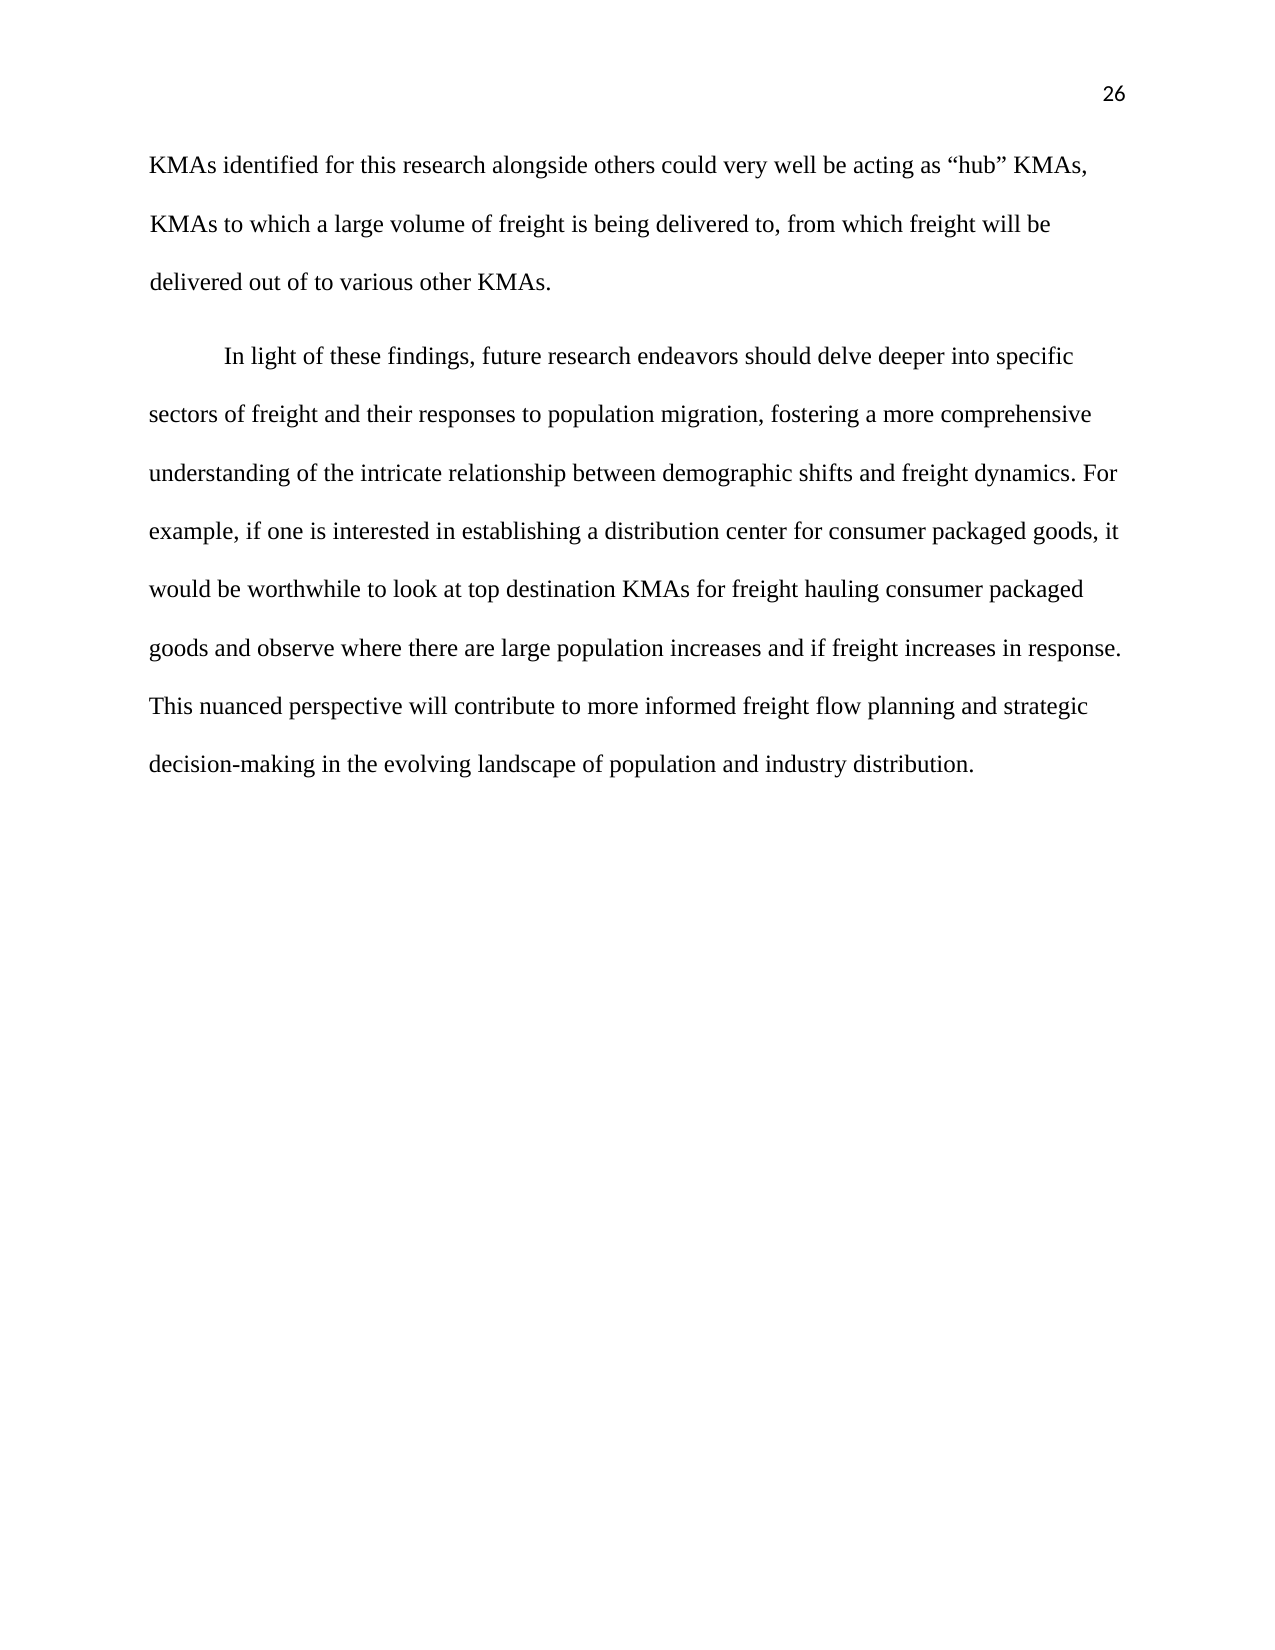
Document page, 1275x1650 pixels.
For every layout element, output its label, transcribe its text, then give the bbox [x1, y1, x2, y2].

text In light of these findings, future research endeavors should delve deeper into specific sectors of freight and their responses to population migration, fostering a more comprehensive understanding of the intricate relationship between demographic shifts and freight dynamics. For example, if one is interested in establishing a distribution center for consumer packaged goods, it would be worthwhile to look at top destination KMAs for freight hauling consumer packaged goods and observe where there are large population increases and if freight increases in response. This nuanced perspective will contribute to more informed freight flow planning and strategic decision-making in the evolving landscape of population and industry distribution. [148, 341, 1124, 778]
text KMAs identified for this research alongside others could very well be acting as “hub” KMAs, KMAs to which a large volume of freight is being delivered to, from which freight will be delivered out of to various other KMAs. [148, 151, 1124, 296]
